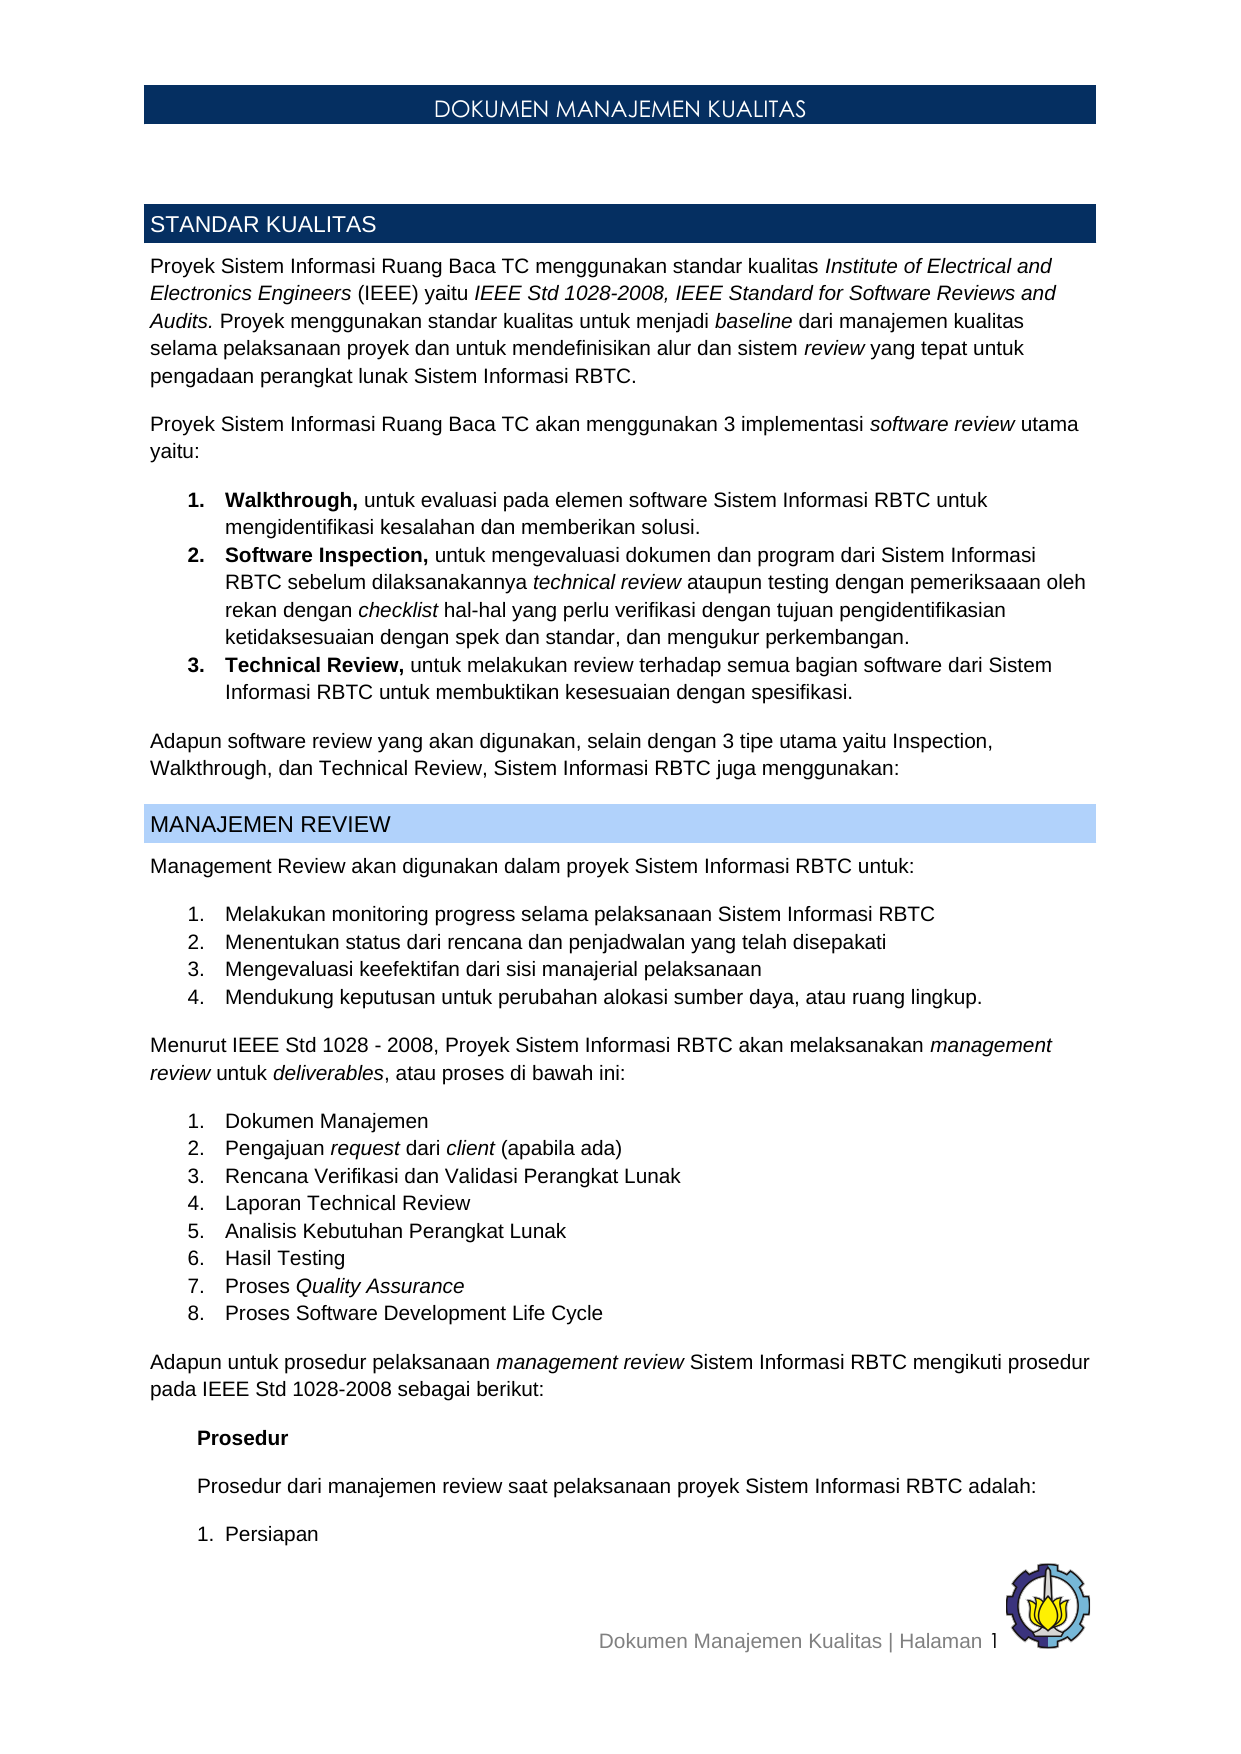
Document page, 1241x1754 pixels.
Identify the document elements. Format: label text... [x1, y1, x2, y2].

text Proyek Sistem Informasi Ruang Baca TC menggunakan standar kualitas Institute of Electrical and Electronics Engineers (IEEE) yaitu IEEE Std 1028-2008, IEEE Standard for Software Reviews and Audits. Proyek menggunakan standar kualitas untuk menjadi baseline dari manajemen kualitas selama pelaksanaan proyek dan untuk mendefinisikan alur dan sistem review yang tepat untuk pengadaan perangkat lunak Sistem Informasi RBTC. [150, 253, 1090, 387]
text Adapun software review yang akan digunakan, selain dengan 3 tipe utama yaitu Inspection, Walkthrough, dan Technical Review, Sistem Informasi RBTC juga menggunakan: [150, 728, 1090, 780]
list Rencana Verifikasi dan Validasi Perangkat Lunak [187, 1164, 1090, 1188]
text Proyek Sistem Informasi Ruang Baca TC akan menggunakan 3 implementasi software review utama yaitu: [150, 412, 1090, 463]
list Proses Quality Assurance [187, 1274, 1090, 1298]
list Persiapan [197, 1522, 1090, 1546]
text Adapun untuk prosedur pelaksanaan management review Sistem Informasi RBTC mengikuti prosedur pada IEEE Std 1028-2008 sebagai berikut: [150, 1349, 1090, 1401]
list Pengajuan request dari client (apabila ada) [187, 1136, 1090, 1160]
text Prosedur dari manajemen review saat pelaksanaan proyek Sistem Informasi RBTC adalah: [197, 1474, 1090, 1498]
subtitle MANAJEMEN REVIEW [150, 811, 1090, 837]
list Melakukan monitoring progress selama pelaksanaan Sistem Informasi RBTC [187, 902, 1090, 926]
subtitle STANDAR KUALITAS [150, 211, 1090, 237]
list Software Inspection, untuk mengevaluasi dokumen dan program dari Sistem Informasi RBTC sebelum dilaksanakannya technical review ataupun testing dengan pemeriksaaan oleh rekan dengan checklist hal-hal yang perlu verifikasi dengan tujuan pengidentifikasian ketidaksesuaian dengan spek dan standar, dan mengukur perkembangan. [187, 543, 1090, 649]
text Menurut IEEE Std 1028 - 2008, Proyek Sistem Informasi RBTC akan melaksanakan management review untuk deliverables, atau proses di bawah ini: [150, 1033, 1090, 1084]
picture [1006, 1563, 1091, 1649]
list Mendukung keputusan untuk perubahan alokasi sumber daya, atau ruang lingkup. [187, 984, 1090, 1008]
list Walkthrough, untuk evaluasi pada elemen software Sistem Informasi RBTC untuk mengidentifikasi kesalahan dan memberikan solusi. [187, 488, 1090, 539]
list Proses Software Development Life Cycle [187, 1301, 1090, 1325]
list Menentukan status dari rencana dan penjadwalan yang telah disepakati [187, 929, 1090, 953]
list Mengevaluasi keefektifan dari sisi manajerial pelaksanaan [187, 957, 1090, 981]
list Analisis Kebutuhan Perangkat Lunak [187, 1219, 1090, 1243]
list Dokumen Manajemen [187, 1109, 1090, 1133]
list Technical Review, untuk melakukan review terhadap semua bagian software dari Sistem Informasi RBTC untuk membuktikan kesesuaian dengan spesifikasi. [187, 653, 1090, 704]
list Laporan Technical Review [187, 1191, 1090, 1215]
text Prosedur [197, 1425, 1090, 1449]
list Hasil Testing [187, 1246, 1090, 1270]
text Management Review akan digunakan dalam proyek Sistem Informasi RBTC untuk: [150, 854, 1090, 878]
